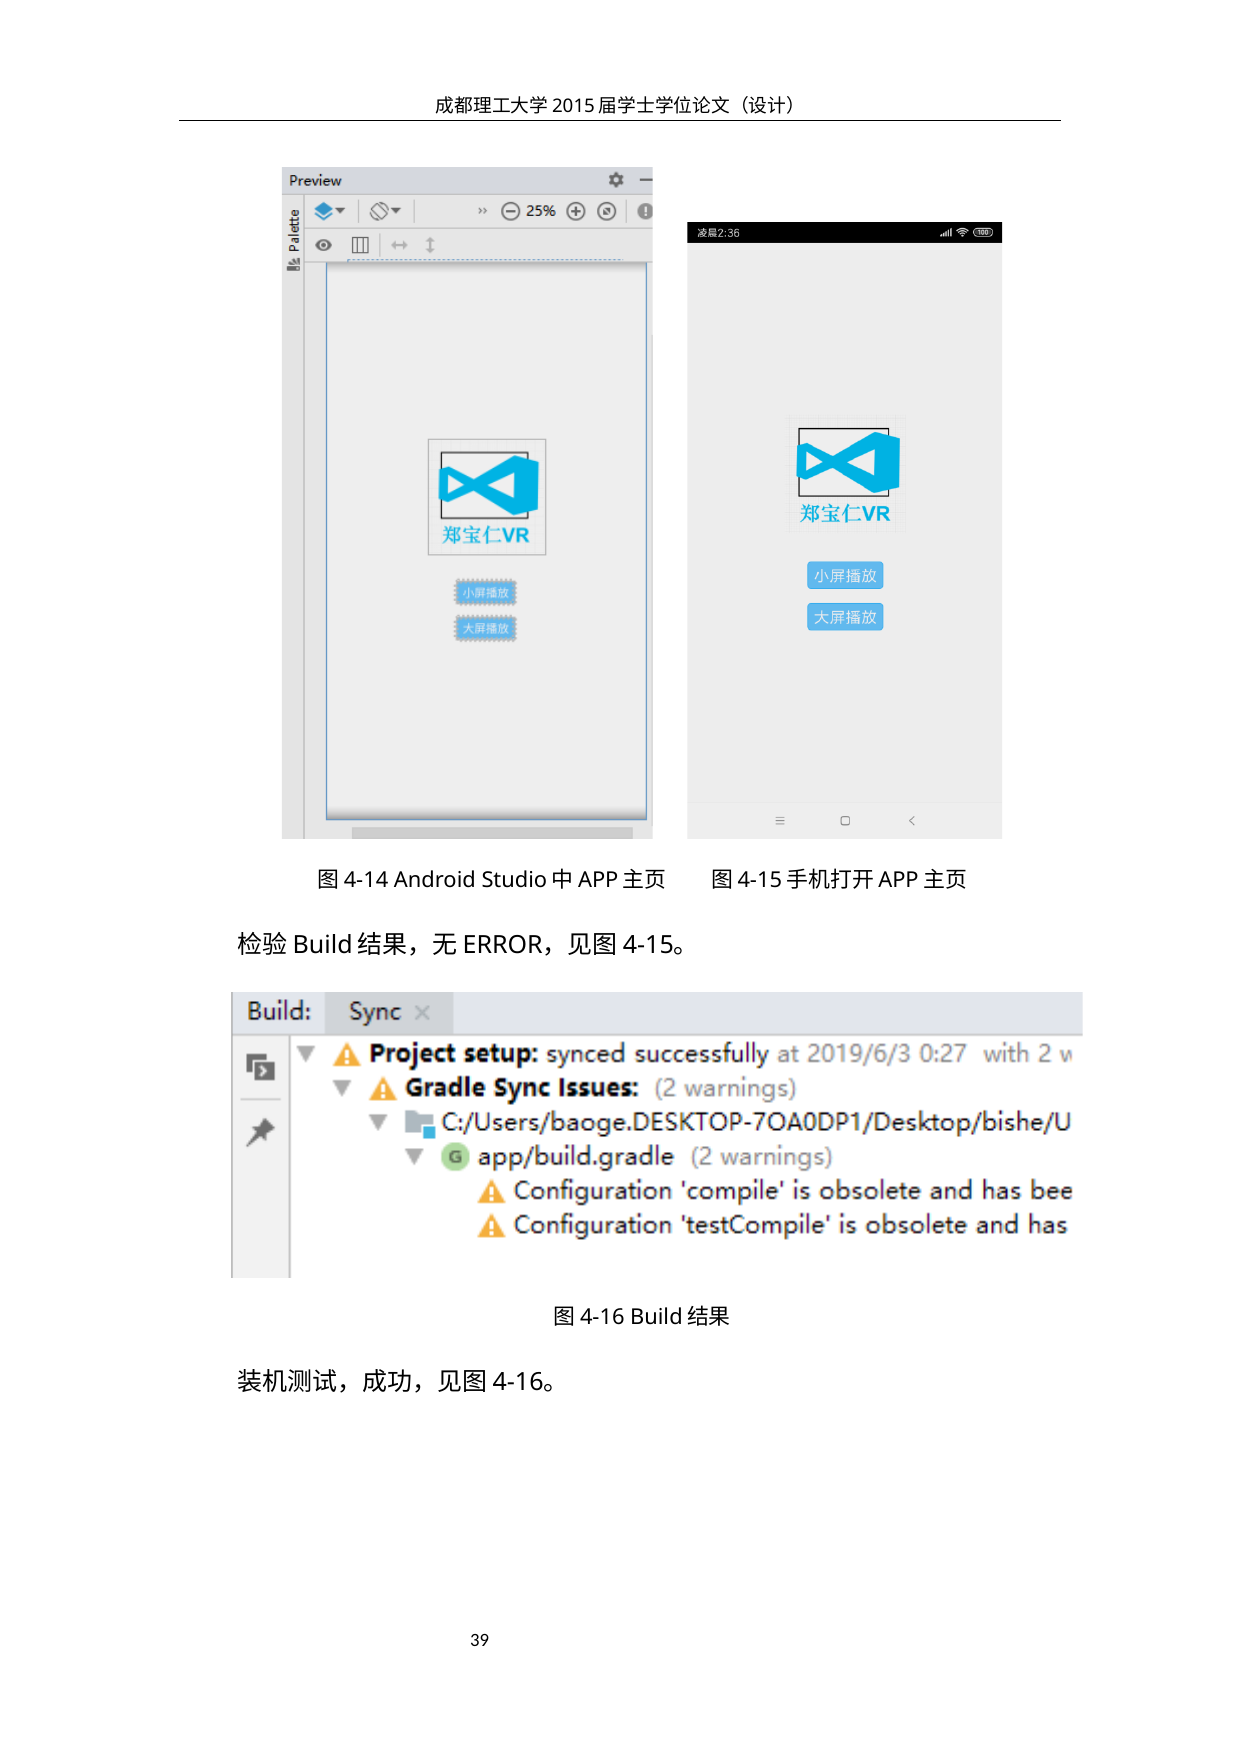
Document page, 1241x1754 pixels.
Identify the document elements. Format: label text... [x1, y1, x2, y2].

text 检验Build结果，无ERROR，见图4-15。 [187, 910, 1053, 975]
text 图4-14 Android Studio中APP主页 图4-15手机打开APP主页 [187, 861, 1053, 894]
picture [231, 992, 1083, 1278]
picture [281, 167, 653, 839]
text 装机测试，成功，见图4-16。 [187, 1347, 1053, 1412]
text 图4-16 Build结果 [187, 1299, 1053, 1331]
picture [687, 222, 1003, 839]
